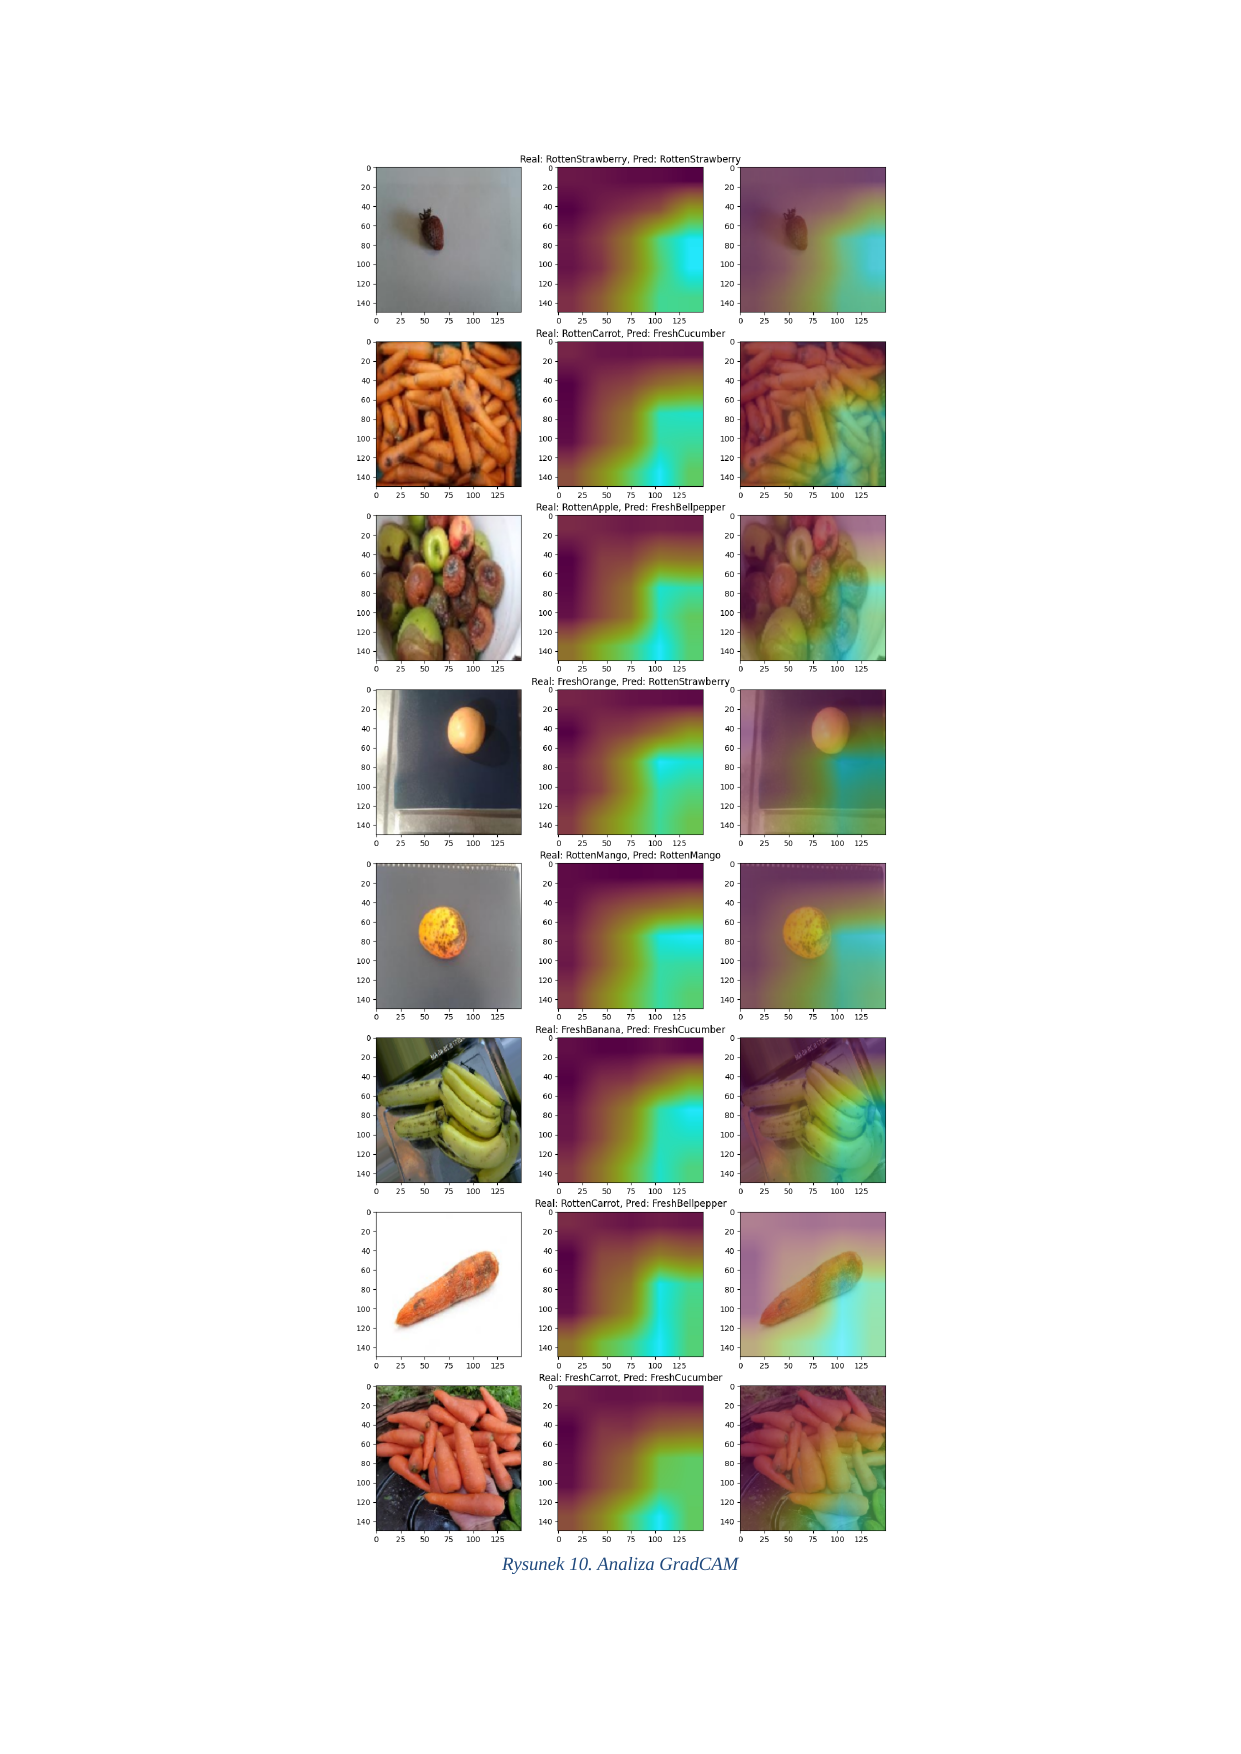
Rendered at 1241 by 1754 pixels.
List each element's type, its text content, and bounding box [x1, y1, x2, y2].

picture [351, 150, 890, 1549]
